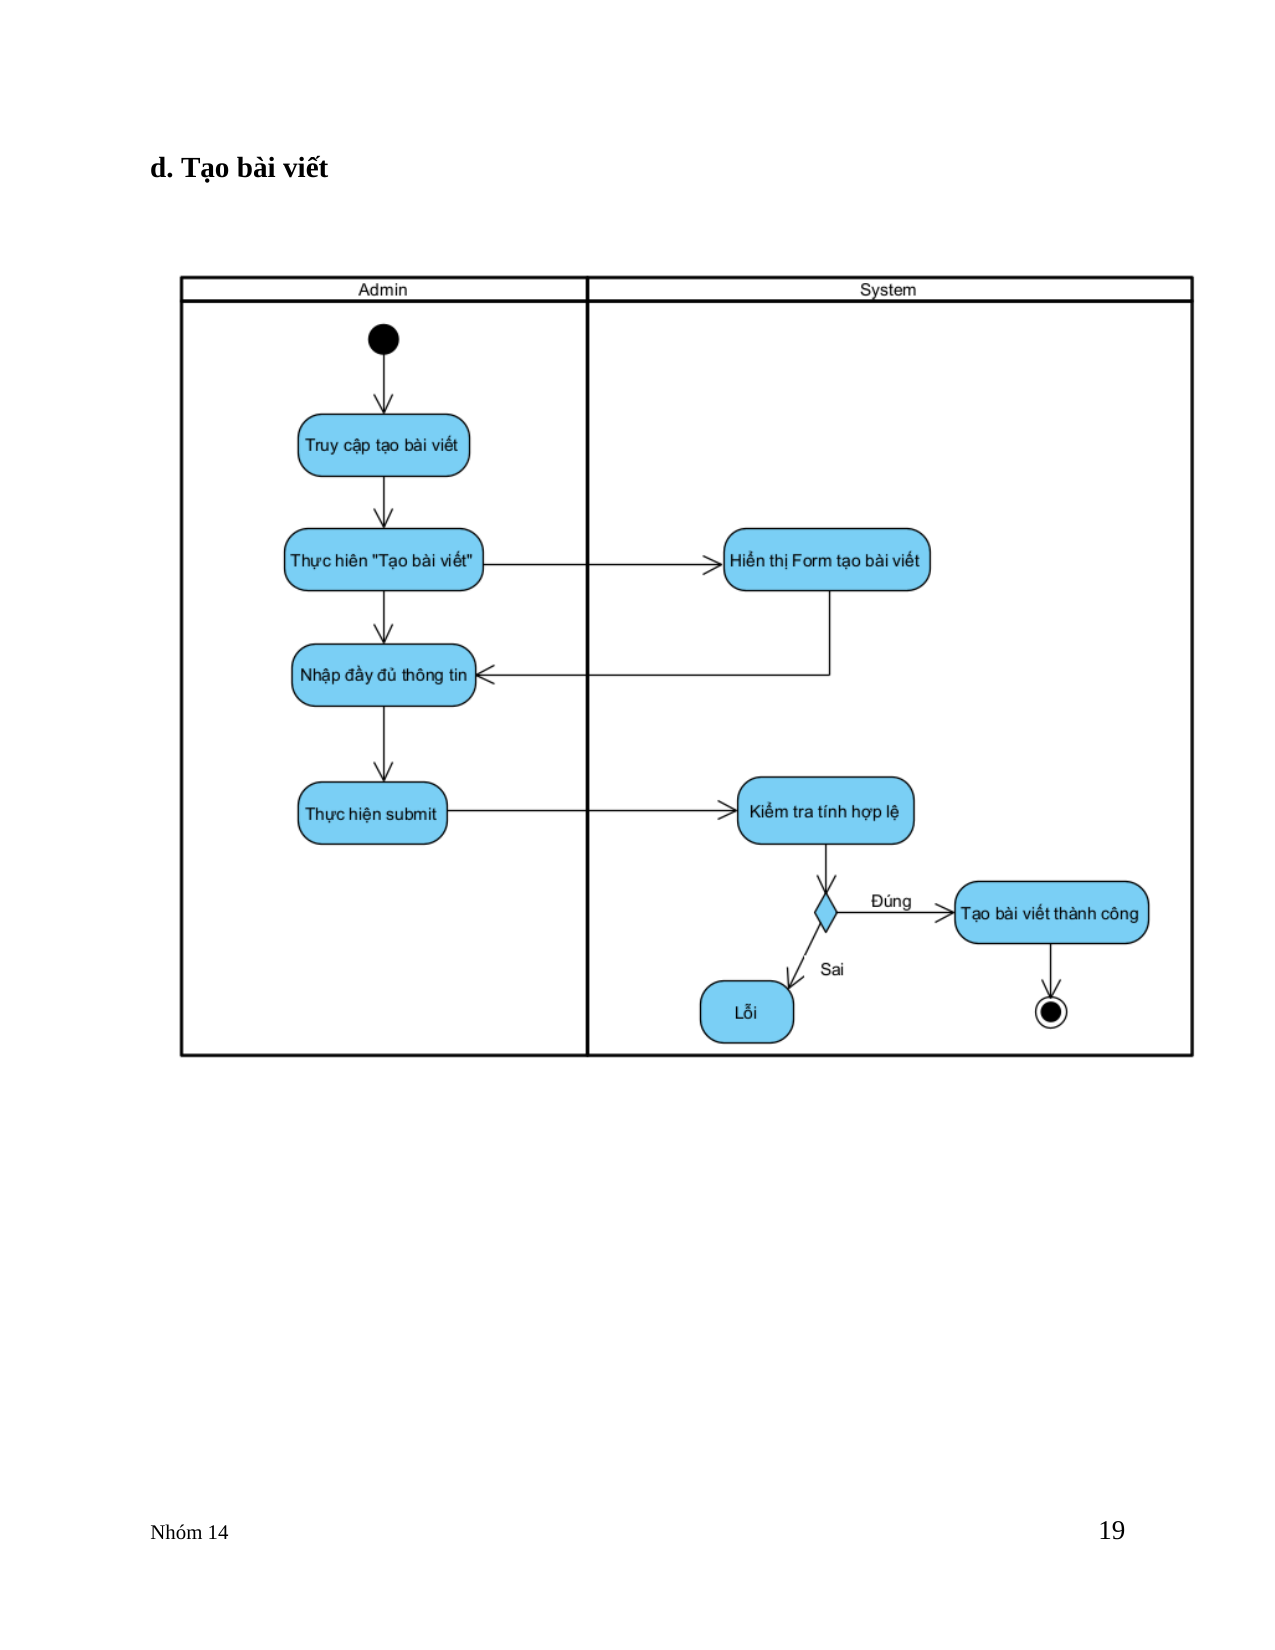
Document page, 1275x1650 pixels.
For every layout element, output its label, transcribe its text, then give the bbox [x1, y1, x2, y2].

picture [150, 242, 1214, 1076]
subtitle d. Tạo bài viết [150, 150, 1125, 183]
